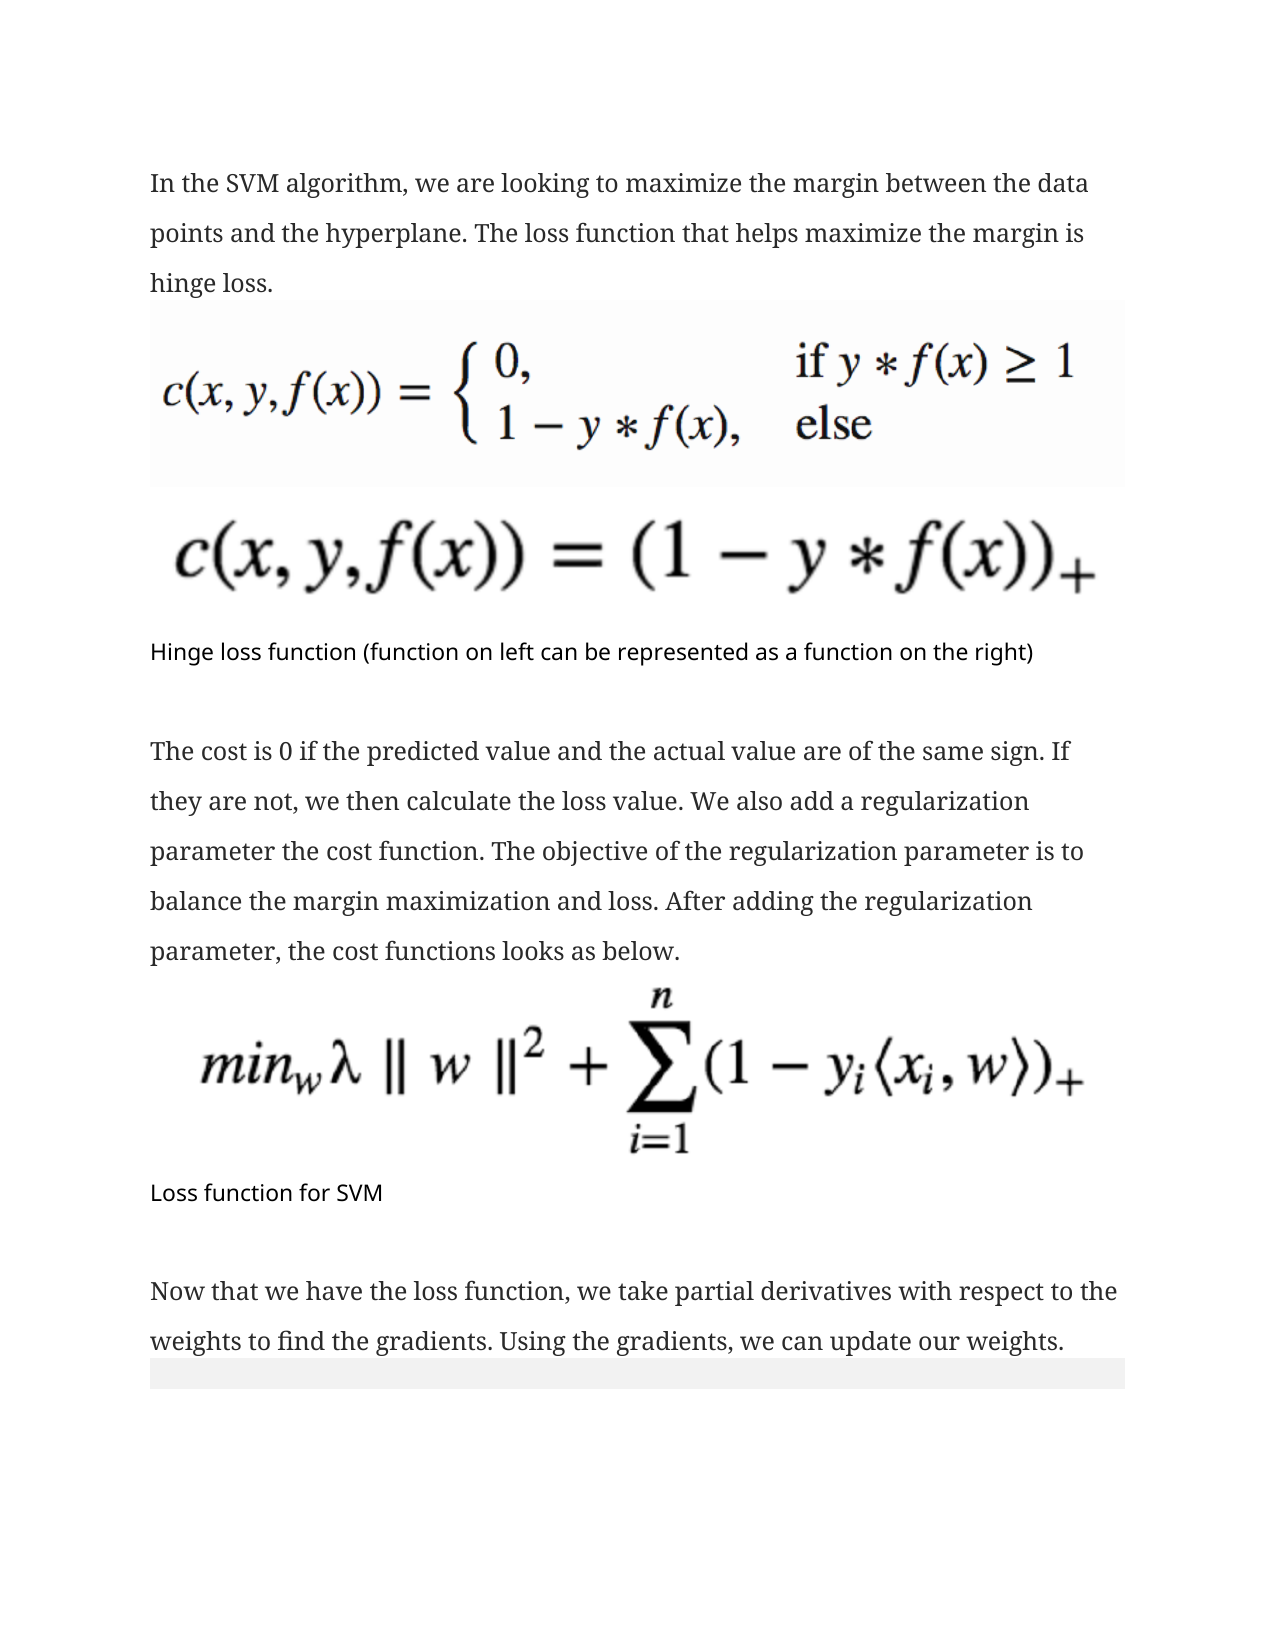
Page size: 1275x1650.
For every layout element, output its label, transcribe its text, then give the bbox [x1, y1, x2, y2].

text The cost is 0 if the predicted value and the actual value are of the same sign. If they are not, we then calculate the loss value. We also add a regularization parameter the cost function. The objective of the regularization parameter is to balance the margin maximization and loss. After adding the regularization parameter, the cost functions looks as below. [150, 718, 1125, 967]
text Loss function for SVM [150, 1177, 1125, 1208]
text Now that we have the loss function, we take partial derivatives with respect to the weights to find the gradients. Using the gradients, we can update our weights. [150, 1258, 1125, 1358]
picture [150, 300, 1125, 637]
picture [150, 967, 1125, 1177]
text In the SVM algorithm, we are looking to maximize the margin between the data points and the hyperplane. The loss function that helps maximize the margin is hinge loss. [150, 150, 1125, 300]
text Hinge loss function (function on left can be represented as a function on the right) [150, 637, 1125, 668]
